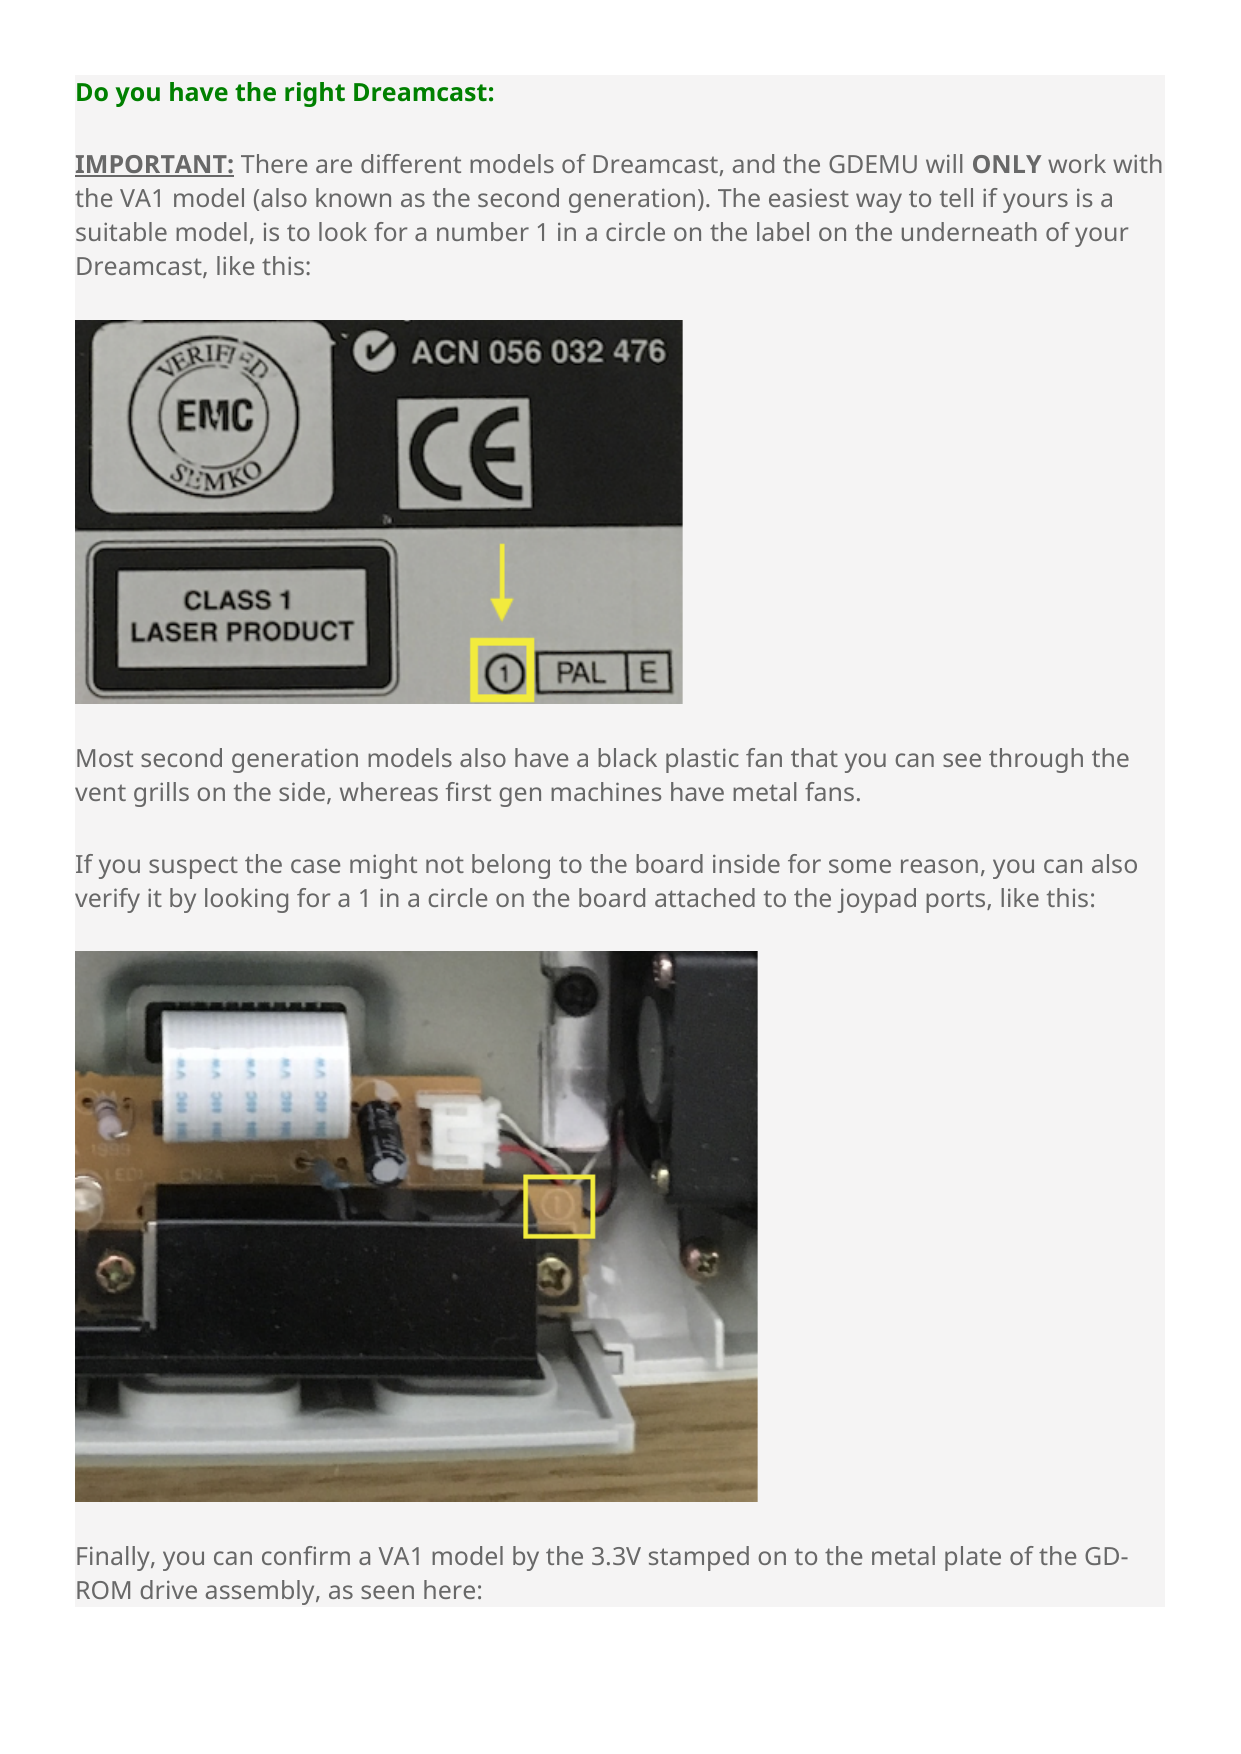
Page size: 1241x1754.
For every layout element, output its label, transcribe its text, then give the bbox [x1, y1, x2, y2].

picture [75, 951, 758, 1502]
text If you suspect the case might not belong to the board inside for some reason, you can also verify it by looking for a 1 in a circle on the board attached to the joypad ports, like this: [75, 846, 1165, 914]
text IMPORTANT: There are different models of Dreamcast, and the GDEMU will ONLY work with the VA1 model (also known as the second generation). The easiest way to tell if yours is a suitable model, is to look for a number 1 in a circle on the label on the underneath of your Dreamcast, like this: [75, 147, 1165, 283]
text Do you have the right Dreamcast: [75, 75, 1165, 109]
picture [75, 320, 683, 704]
text Finally, you can confirm a VA1 model by the 3.3V stamped on to the metal plate of the GD-ROM drive assembly, as seen here: [75, 1539, 1165, 1607]
text Most second generation models also have a black plastic fan that you can see through the vent grills on the side, whereas first gen machines have metal fans. [75, 741, 1165, 809]
